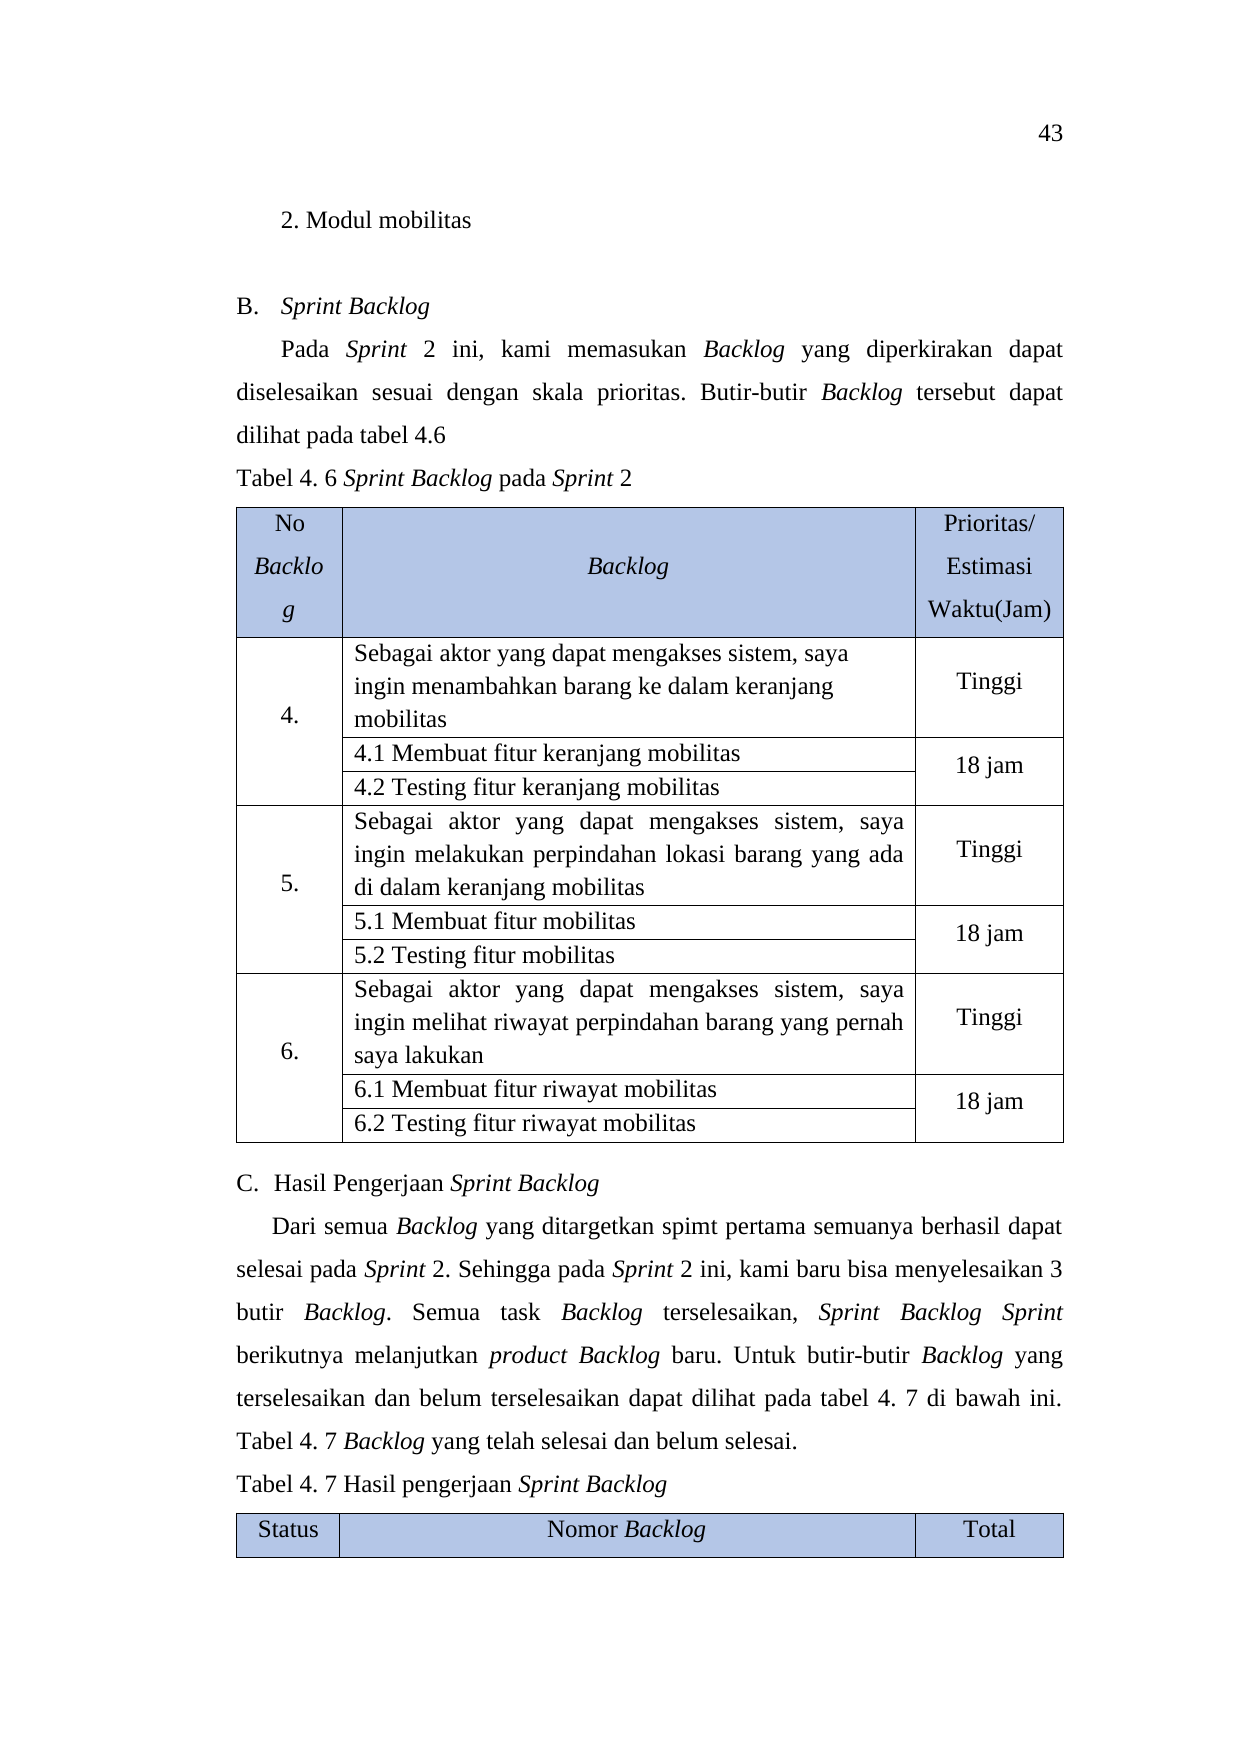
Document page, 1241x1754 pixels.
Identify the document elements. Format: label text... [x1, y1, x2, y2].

table_cell 5.2 Testing fitur mobilitas [343, 940, 915, 973]
table_cell 5.1 Membuat fitur mobilitas [343, 906, 915, 939]
table_cell 6.1 Membuat fitur riwayat mobilitas [343, 1075, 915, 1107]
text 2. Modul mobilitas [281, 205, 1063, 233]
text Dari semua Backlog yang ditargetkan spimt pertama semuanya berhasil dapat selesai pada Sprint 2. Sehingga pada Sprint 2 ini, kami baru bisa menyelesaikan 3 butir Backlog. Semua task Backlog terselesaikan, Sprint Backlog Sprint berikutnya melanjutkan product Backlog baru. Untuk butir-butir Backlog yang terselesaikan dan belum terselesaikan dapat dilihat pada tabel 4. 7 di bawah ini. Tabel 4. 7 Backlog yang telah selesai dan belum selesai. [236, 1211, 1063, 1455]
table_cell 6. [237, 974, 342, 1142]
list Sprint Backlog [236, 291, 1063, 320]
table_cell Sebagai aktor yang dapat mengakses sistem, saya ingin melakukan perpindahan lokasi barang yang ada di dalam keranjang mobilitas [343, 806, 915, 905]
text Tabel 4. 6 Sprint Backlog pada Sprint 2 [236, 463, 1063, 492]
table_cell 5. [237, 806, 342, 973]
table_cell 18 jam [916, 1075, 1063, 1142]
table_cell 6.2 Testing fitur riwayat mobilitas [343, 1109, 915, 1142]
table_cell Tinggi [916, 638, 1063, 737]
table_header Backlog [343, 508, 915, 637]
table_header No Backlog [237, 508, 342, 637]
table_cell Tinggi [916, 974, 1063, 1073]
table_cell 18 jam [916, 906, 1063, 973]
table_header Status [237, 1514, 339, 1557]
table_header Nomor Backlog [340, 1514, 915, 1557]
table_header Total Waktu(Jam) [916, 1514, 1063, 1557]
table_header Prioritas/ Estimasi Waktu(Jam) [916, 508, 1063, 637]
table_cell 4. [237, 638, 342, 805]
table_cell Sebagai aktor yang dapat mengakses sistem, saya ingin melihat riwayat perpindahan barang yang pernah saya lakukan [343, 974, 915, 1073]
text Pada Sprint 2 ini, kami memasukan Backlog yang diperkirakan dapat diselesaikan sesuai dengan skala prioritas. Butir-butir Backlog tersebut dapat dilihat pada tabel 4.6 [236, 334, 1063, 449]
table_cell 4.2 Testing fitur keranjang mobilitas [343, 772, 915, 805]
table_cell Tinggi [916, 806, 1063, 905]
table_cell Sebagai aktor yang dapat mengakses sistem, saya ingin menambahkan barang ke dalam keranjang mobilitas [343, 638, 915, 737]
list Hasil Pengerjaan Sprint Backlog [236, 1168, 1063, 1196]
table_cell 18 jam [916, 738, 1063, 805]
table_cell 4.1 Membuat fitur keranjang mobilitas [343, 738, 915, 771]
text Tabel 4. 7 Hasil pengerjaan Sprint Backlog [236, 1469, 1063, 1498]
